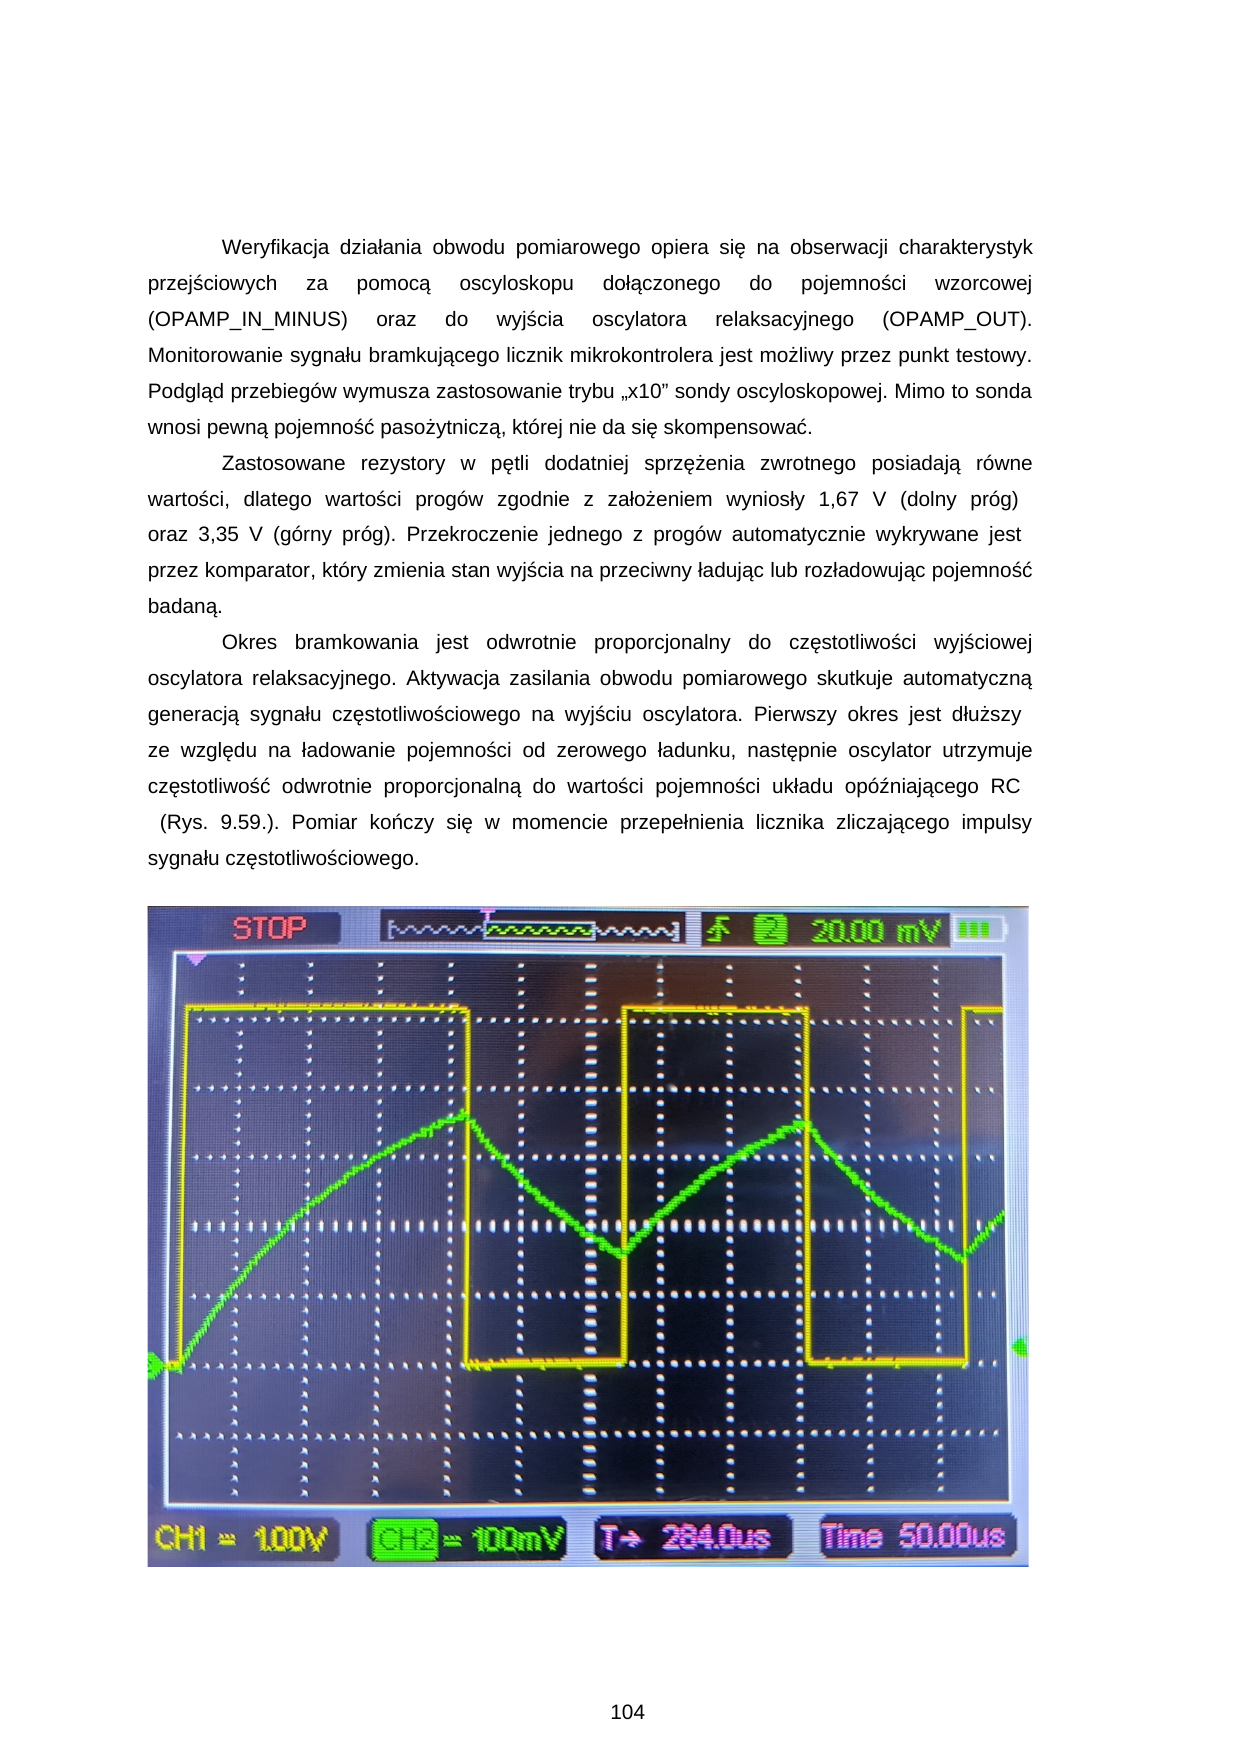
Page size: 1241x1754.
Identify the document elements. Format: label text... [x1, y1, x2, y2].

picture [147, 906, 1029, 1567]
text Zastosowane rezystory w pętli dodatniej sprzężenia zwrotnego posiadają równe wartości, dlatego wartości progów zgodnie z założeniem wyniosły 1,67 V (dolny próg) oraz 3,35 V (górny próg). Przekroczenie jednego z progów automatycznie wykrywane jest przez komparator, który zmienia stan wyjścia na przeciwny ładując lub rozładowując pojemność badaną. [148, 450, 1033, 618]
text Weryfikacja działania obwodu pomiarowego opiera się na obserwacji charakterystyk przejściowych za pomocą oscyloskopu dołączonego do pojemności wzorcowej (OPAMP_IN_MINUS) oraz do wyjścia oscylatora relaksacyjnego (OPAMP_OUT). Monitorowanie sygnału bramkującego licznik mikrokontrolera jest możliwy przez punkt testowy. Podgląd przebiegów wymusza zastosowanie trybu „x10” sondy oscyloskopowej. Mimo to sonda wnosi pewną pojemność pasożytniczą, której nie da się skompensować. [148, 235, 1033, 438]
